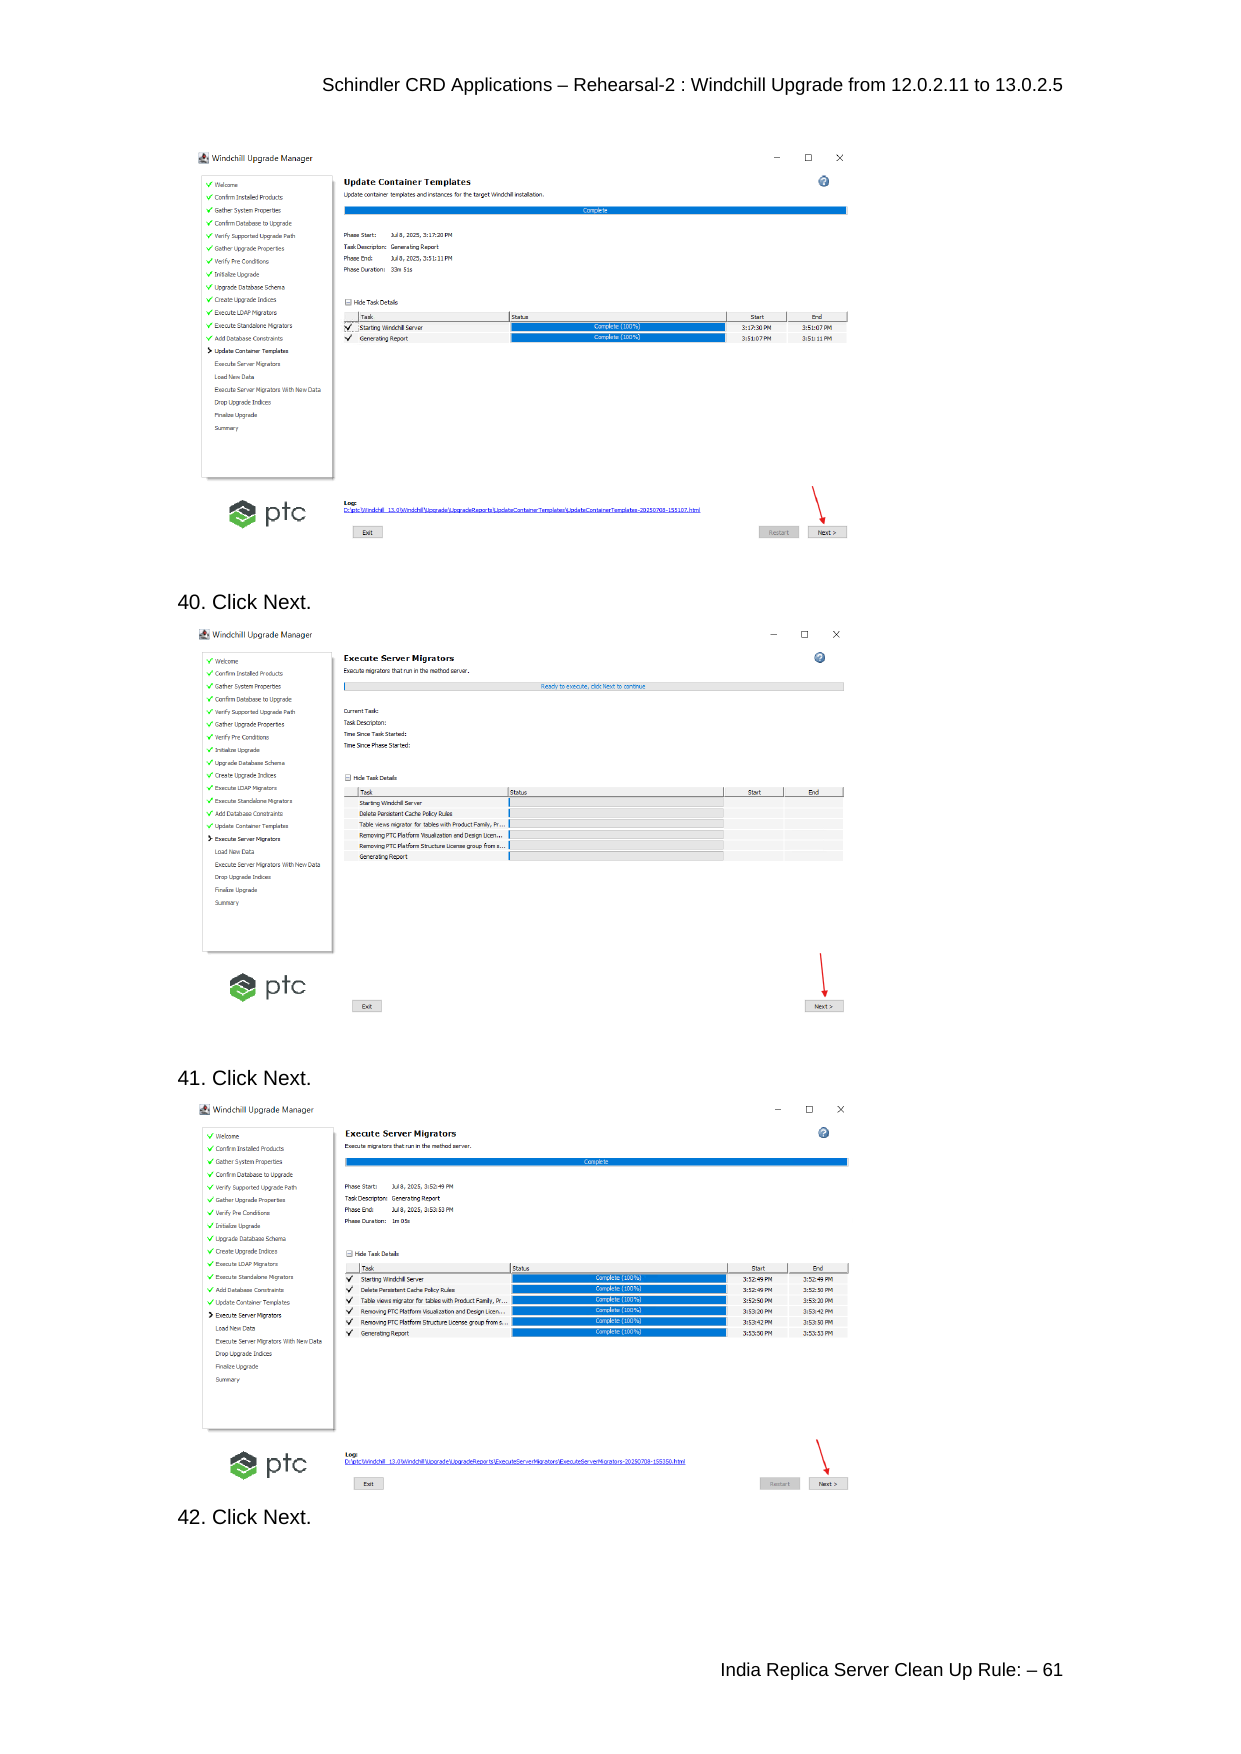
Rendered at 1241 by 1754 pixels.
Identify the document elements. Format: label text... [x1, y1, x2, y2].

picture [196, 626, 849, 1017]
text 42. Click Next. [177, 1505, 1063, 1529]
text 40. Click Next. [177, 589, 1063, 613]
text 41. Click Next. [177, 1066, 1063, 1089]
picture [196, 150, 852, 541]
picture [196, 1102, 853, 1493]
